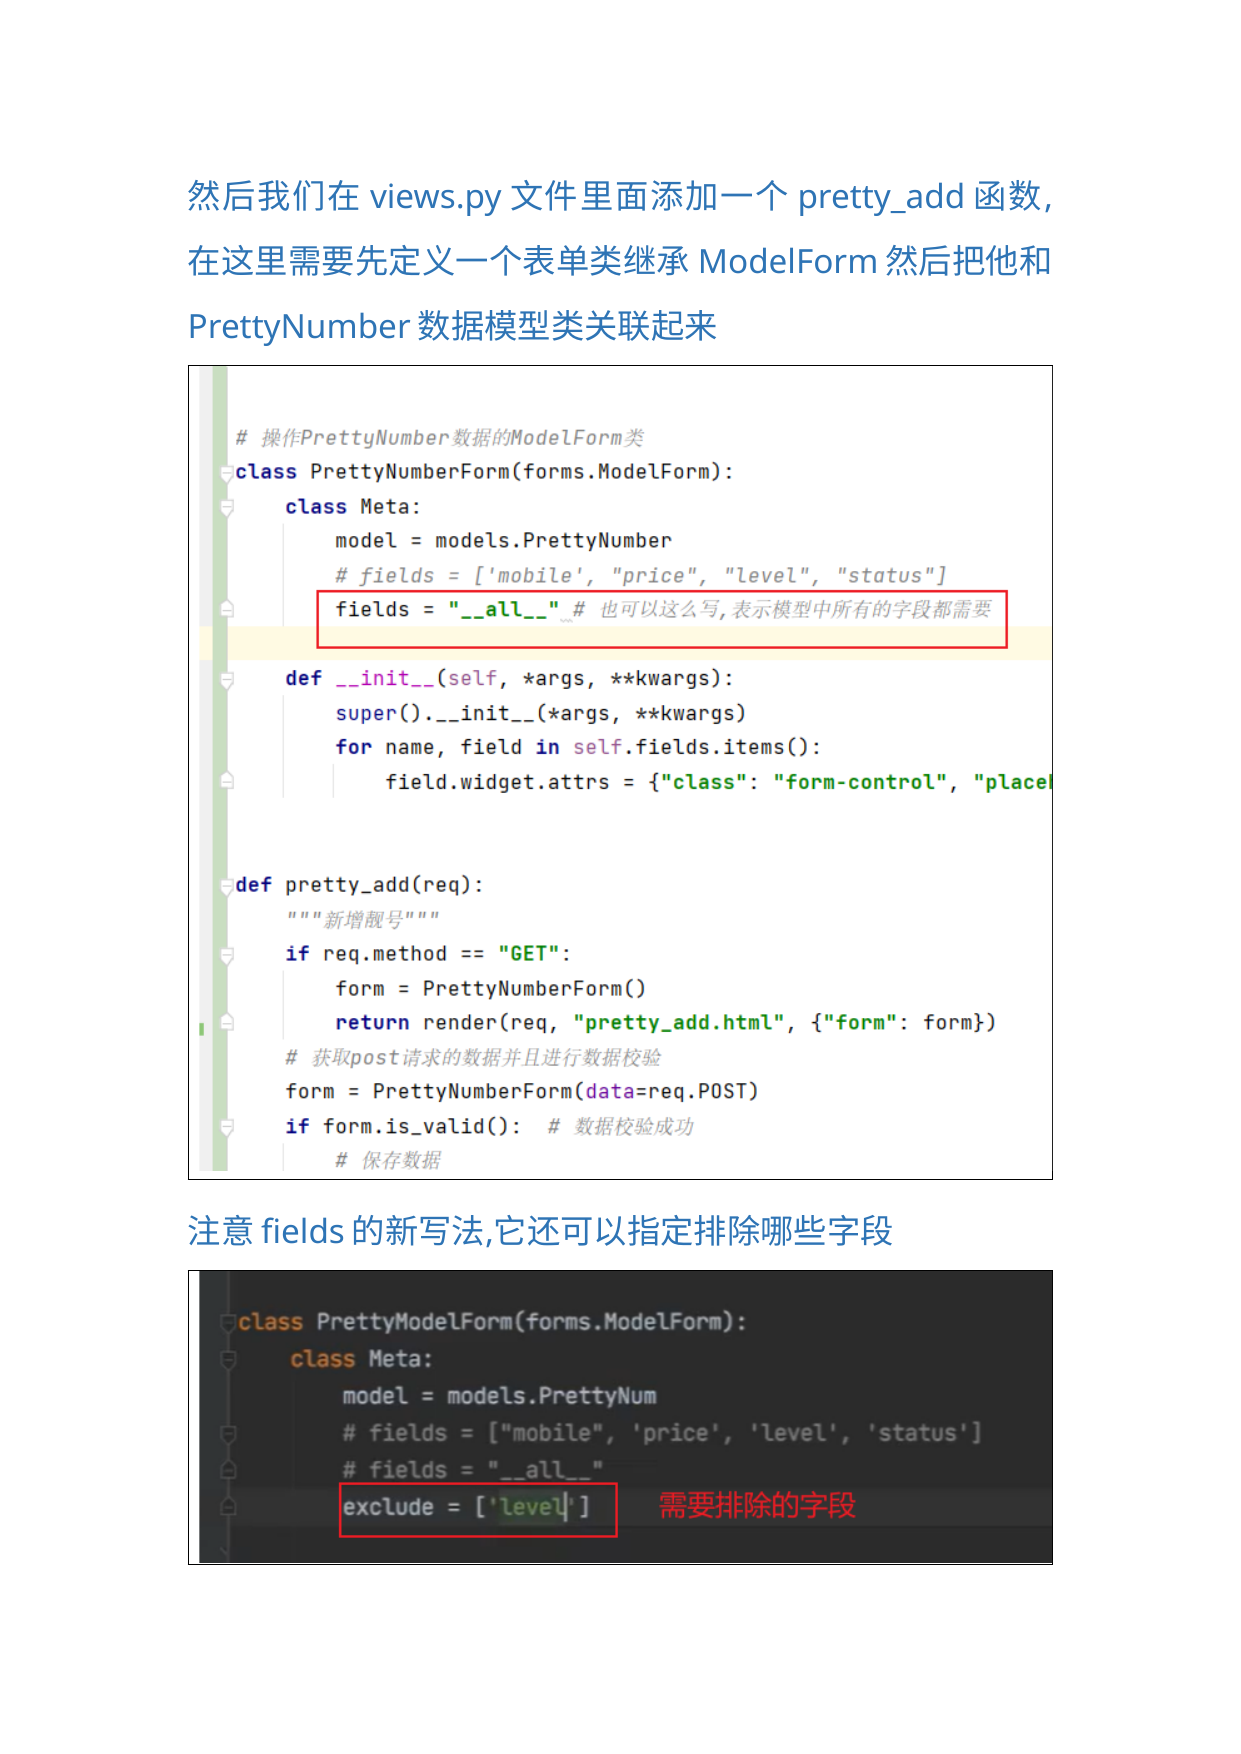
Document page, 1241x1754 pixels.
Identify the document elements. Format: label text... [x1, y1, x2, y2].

subtitle 注意fields的新写法,它还可以指定排除哪些字段 [187, 1197, 1053, 1262]
table_header [189, 366, 1052, 1179]
table_header [189, 1271, 199, 1563]
subtitle 然后我们在views.py文件里面添加一个pretty_add函数,在这里需要先定义一个表单类继承ModelForm然后把他和PrettyNumber数据模型类关联起来 [187, 162, 1053, 357]
picture [199, 366, 1053, 1171]
picture [199, 1271, 1053, 1563]
